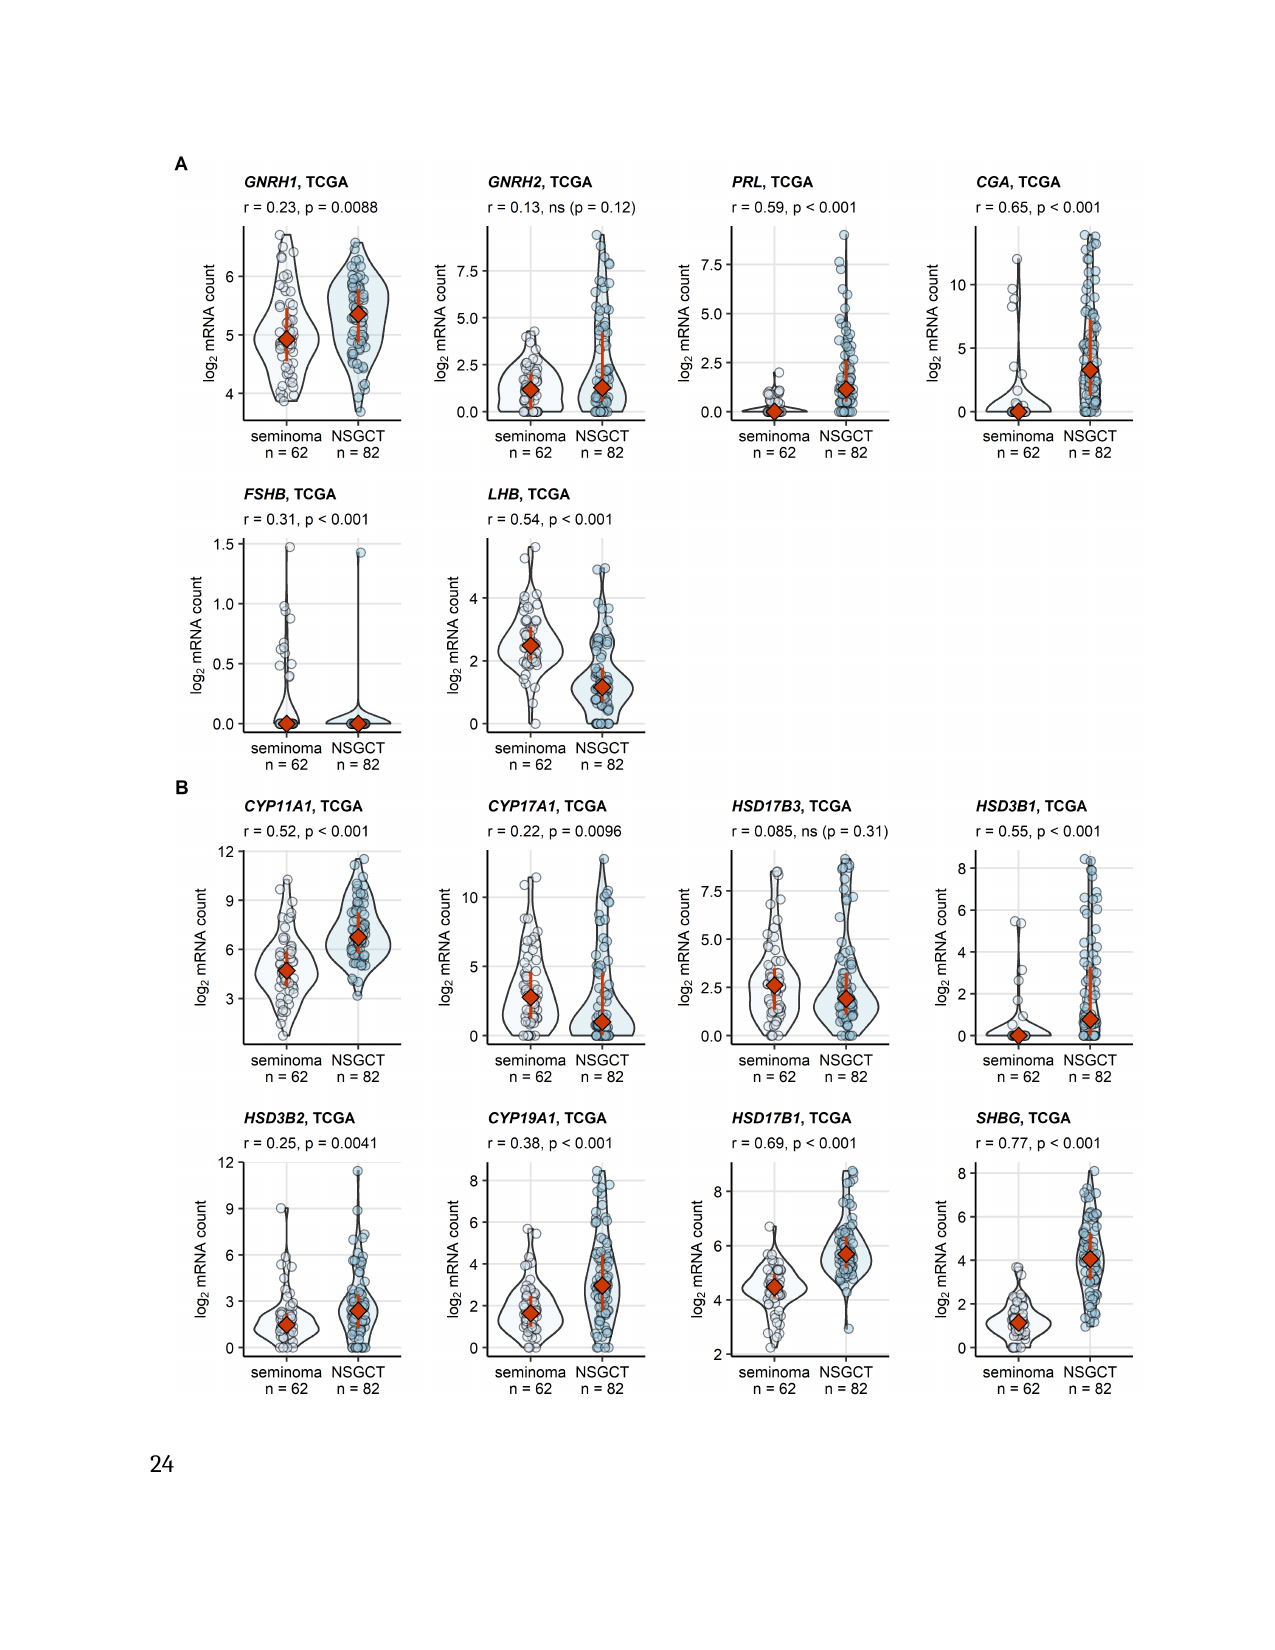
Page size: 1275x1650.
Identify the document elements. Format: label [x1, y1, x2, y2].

picture [168, 150, 1144, 1397]
